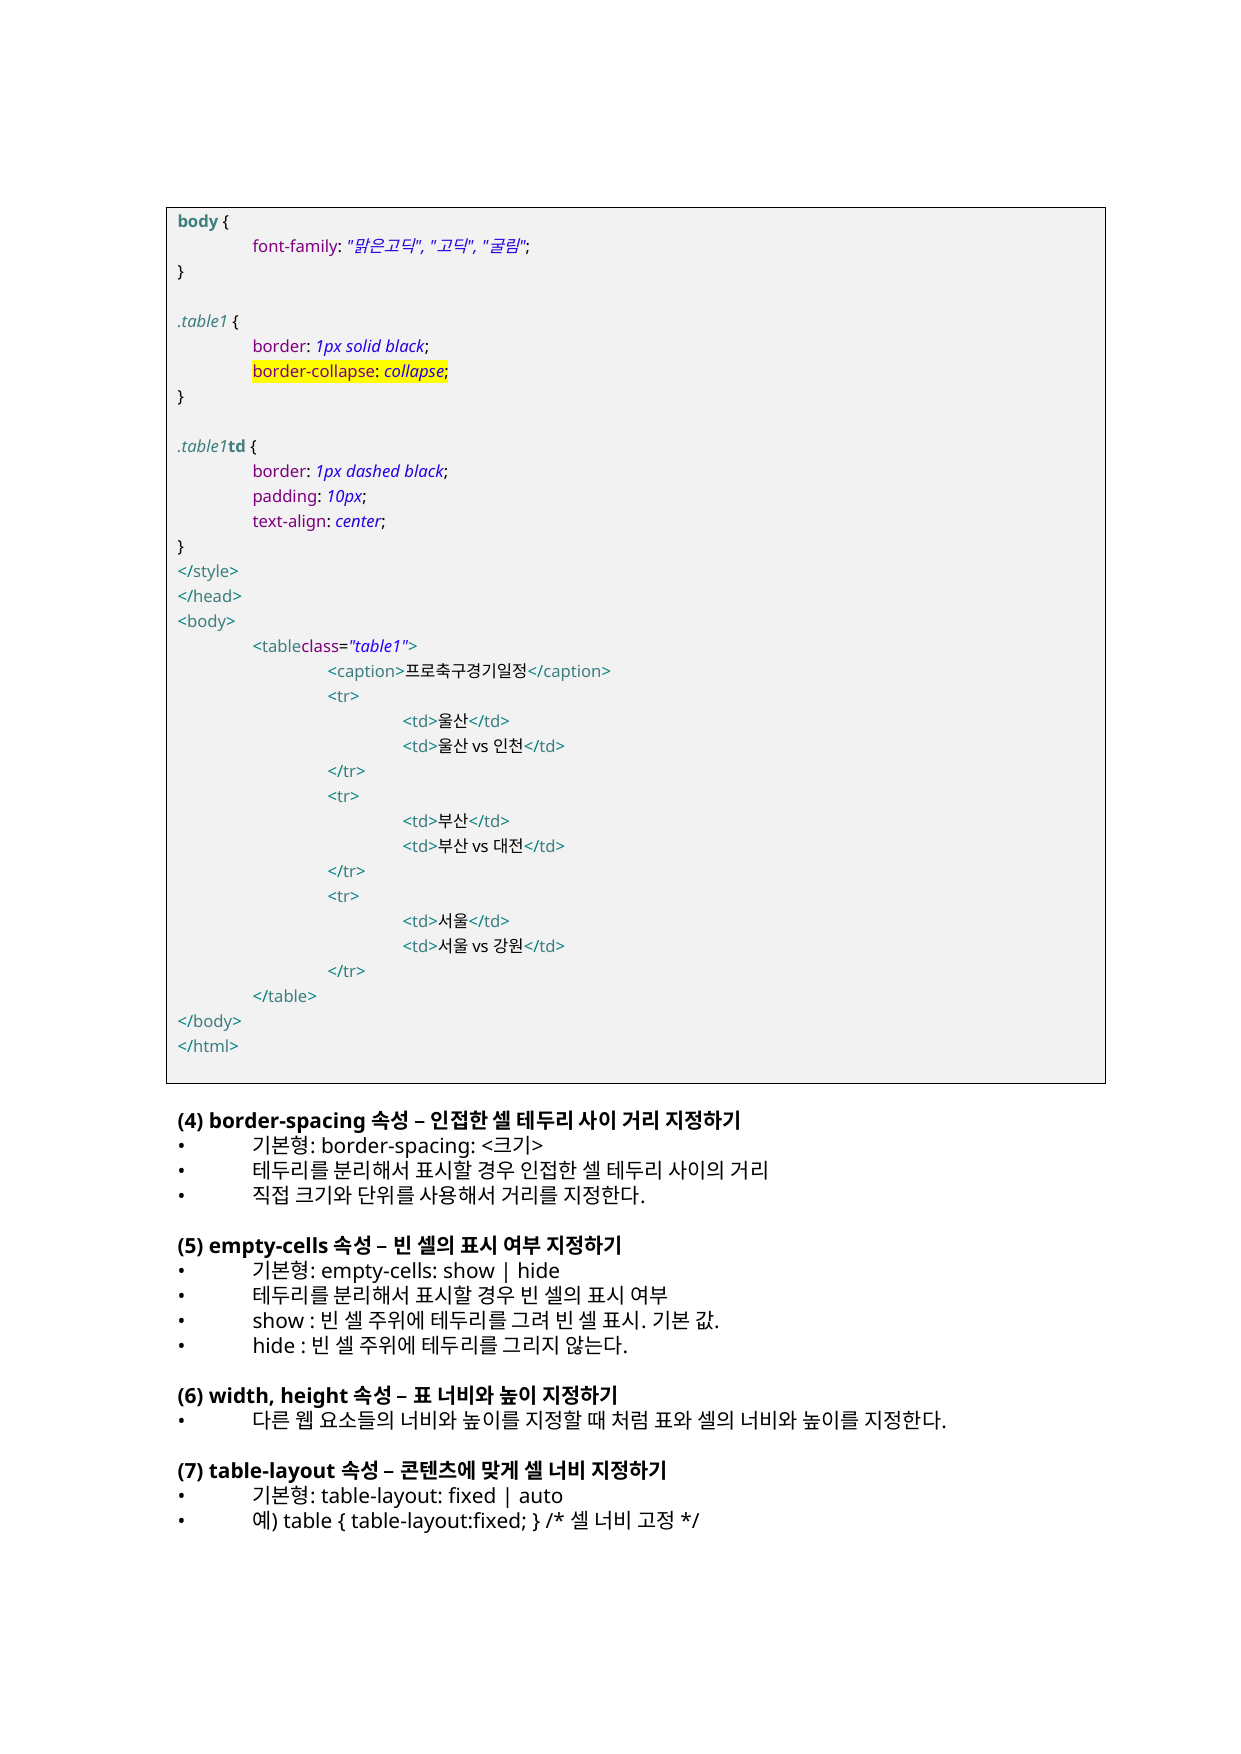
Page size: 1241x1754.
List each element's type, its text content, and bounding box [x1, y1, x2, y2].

list 기본형: table-layout: fixed | auto [177, 1484, 1063, 1509]
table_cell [167, 208, 1105, 1083]
text (4) border-spacing 속성 – 인접한 셀 테두리 사이 거리 지정하기 [177, 1109, 1063, 1134]
text (7) table-layout 속성 – 콘텐츠에 맞게 셀 너비 지정하기 [177, 1459, 1063, 1484]
list show : 빈 셀 주위에 테두리를 그려 빈 셀 표시. 기본 값. [177, 1309, 1063, 1334]
list 기본형: border-spacing: <크기> [177, 1134, 1063, 1159]
text (5) empty-cells 속성 – 빈 셀의 표시 여부 지정하기 [177, 1234, 1063, 1259]
list 예) table { table-layout:fixed; } /* 셀 너비 고정 */ [177, 1509, 1063, 1534]
list 직접 크기와 단위를 사용해서 거리를 지정한다. [177, 1184, 1063, 1209]
list 기본형: empty-cells: show | hide [177, 1259, 1063, 1284]
text (6) width, height 속성 – 표 너비와 높이 지정하기 [177, 1384, 1063, 1409]
list 테두리를 분리해서 표시할 경우 인접한 셀 테두리 사이의 거리 [177, 1159, 1063, 1184]
list hide : 빈 셀 주위에 테두리를 그리지 않는다. [177, 1334, 1063, 1359]
list 테두리를 분리해서 표시할 경우 빈 셀의 표시 여부 [177, 1284, 1063, 1309]
list 다른 웹 요소들의 너비와 높이를 지정할 때 처럼 표와 셀의 너비와 높이를 지정한다. [177, 1409, 1063, 1434]
